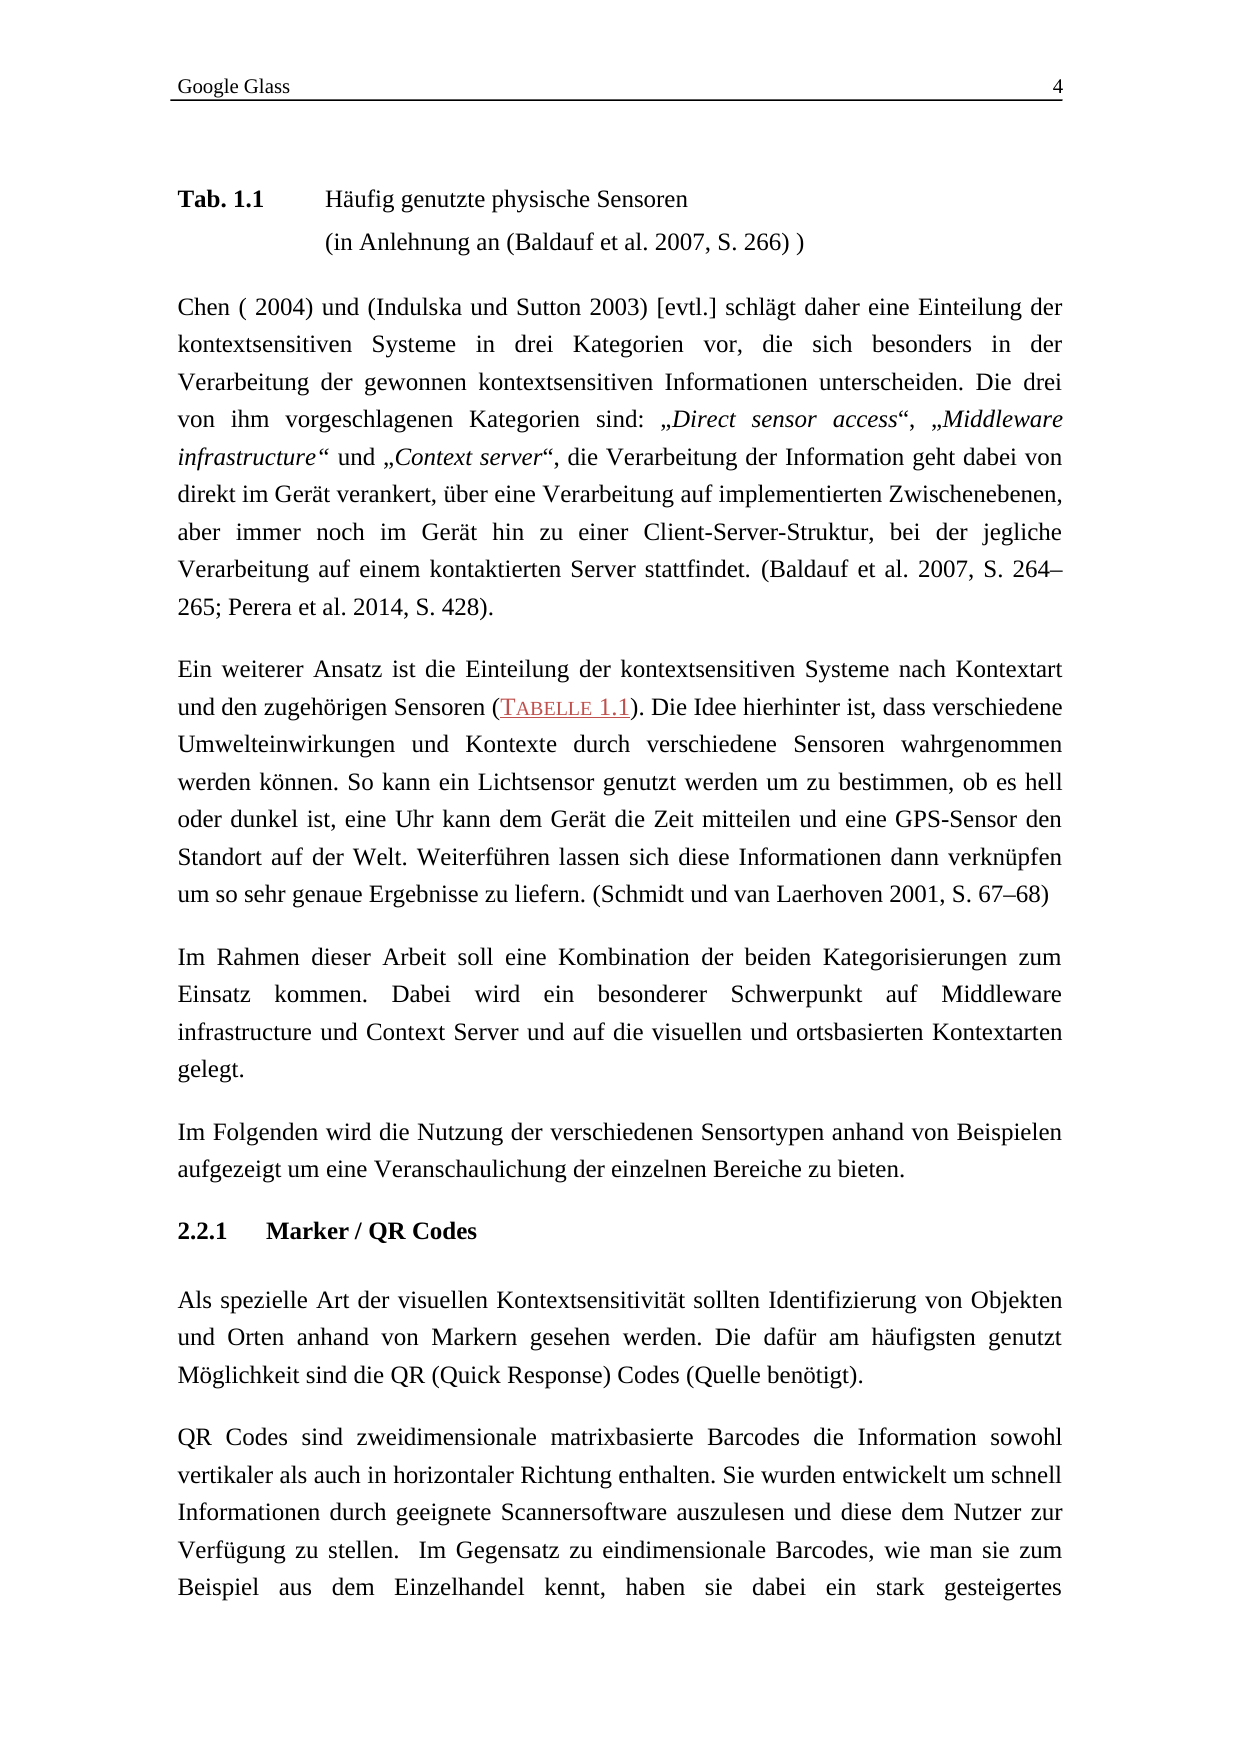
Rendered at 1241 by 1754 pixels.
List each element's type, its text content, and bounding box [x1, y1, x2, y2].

text Im Rahmen dieser Arbeit soll eine Kombination der beiden Kategorisierungen zum Einsatz kommen. Dabei wird ein besonderer Schwerpunkt auf Middleware infrastructure und Context Server und auf die visuellen und ortsbasierten Kontextarten gelegt. [177, 933, 1063, 1083]
text Ein weiterer Ansatz ist die Einteilung der kontextsensitiven Systeme nach Kontextart und den zugehörigen Sensoren (Tabelle 1.1). Die Idee hierhinter ist, dass verschiedene Umwelteinwirkungen und Kontexte durch verschiedene Sensoren wahrgenommen werden können. So kann ein Lichtsensor genutzt werden um zu bestimmen, ob es hell oder dunkel ist, eine Uhr kann dem Gerät die Zeit mitteilen und eine GPS-Sensor den Standort auf der Welt. Weiterführen lassen sich diese Informationen dann verknüpfen um so sehr genaue Ergebnisse zu liefern. (Schmidt und van Laerhoven 2001, S. 67–68) [177, 646, 1063, 908]
text Chen ( 2004) und (Indulska und Sutton 2003) [evtl.] schlägt daher eine Einteilung der kontextsensitiven Systeme in drei Kategorien vor, die sich besonders in der Verarbeitung der gewonnen kontextsensitiven Informationen unterscheiden. Die drei von ihm vorgeschlagenen Kategorien sind: „Direct sensor access“, „Middleware infrastructure“ und „Context server“, die Verarbeitung der Information geht dabei von direkt im Gerät verankert, über eine Verarbeitung auf implementierten Zwischenebenen, aber immer noch im Gerät hin zu einer Client-Server-Struktur, bei der jegliche Verarbeitung auf einem kontaktierten Server stattfindet. (Baldauf et al. 2007, S. 264–265; Perera et al. 2014, S. 428). [177, 283, 1063, 621]
subtitle Marker / QR Codes [177, 1216, 1063, 1245]
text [177, 1414, 1063, 1601]
text Als spezielle Art der visuellen Kontextsensitivität sollten Identifizierung von Objekten und Orten anhand von Markern gesehen werden. Die dafür am häufigsten genutzt Möglichkeit sind die QR (Quick Response) Codes (Quelle benötigt). [177, 1276, 1063, 1389]
text Im Folgenden wird die Nutzung der verschiedenen Sensortypen anhand von Beispielen aufgezeigt um eine Veranschaulichung der einzelnen Bereiche zu bieten. [177, 1108, 1063, 1183]
